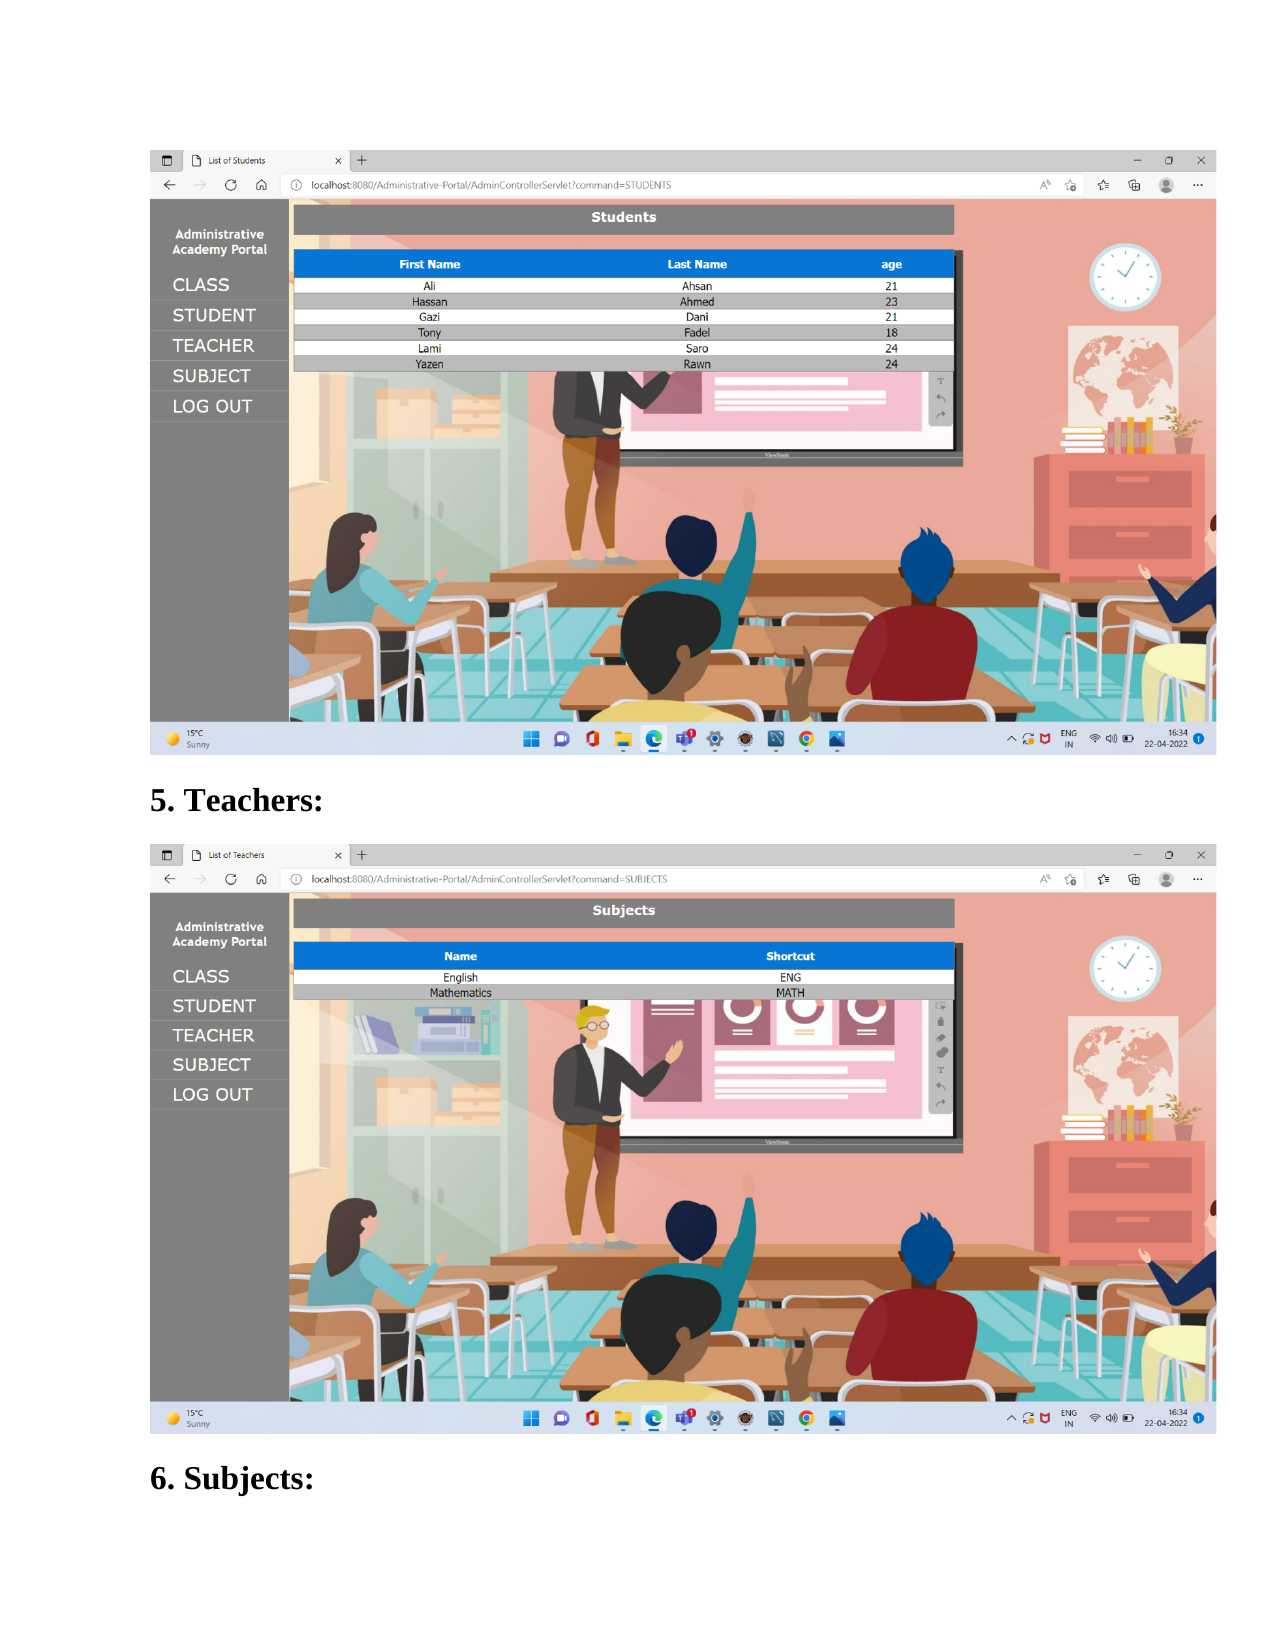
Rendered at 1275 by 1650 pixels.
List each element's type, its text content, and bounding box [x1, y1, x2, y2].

text 5. Teachers: [150, 780, 1125, 818]
text 6. Subjects: [150, 1458, 1125, 1497]
picture [150, 844, 1217, 1434]
picture [150, 150, 1217, 755]
